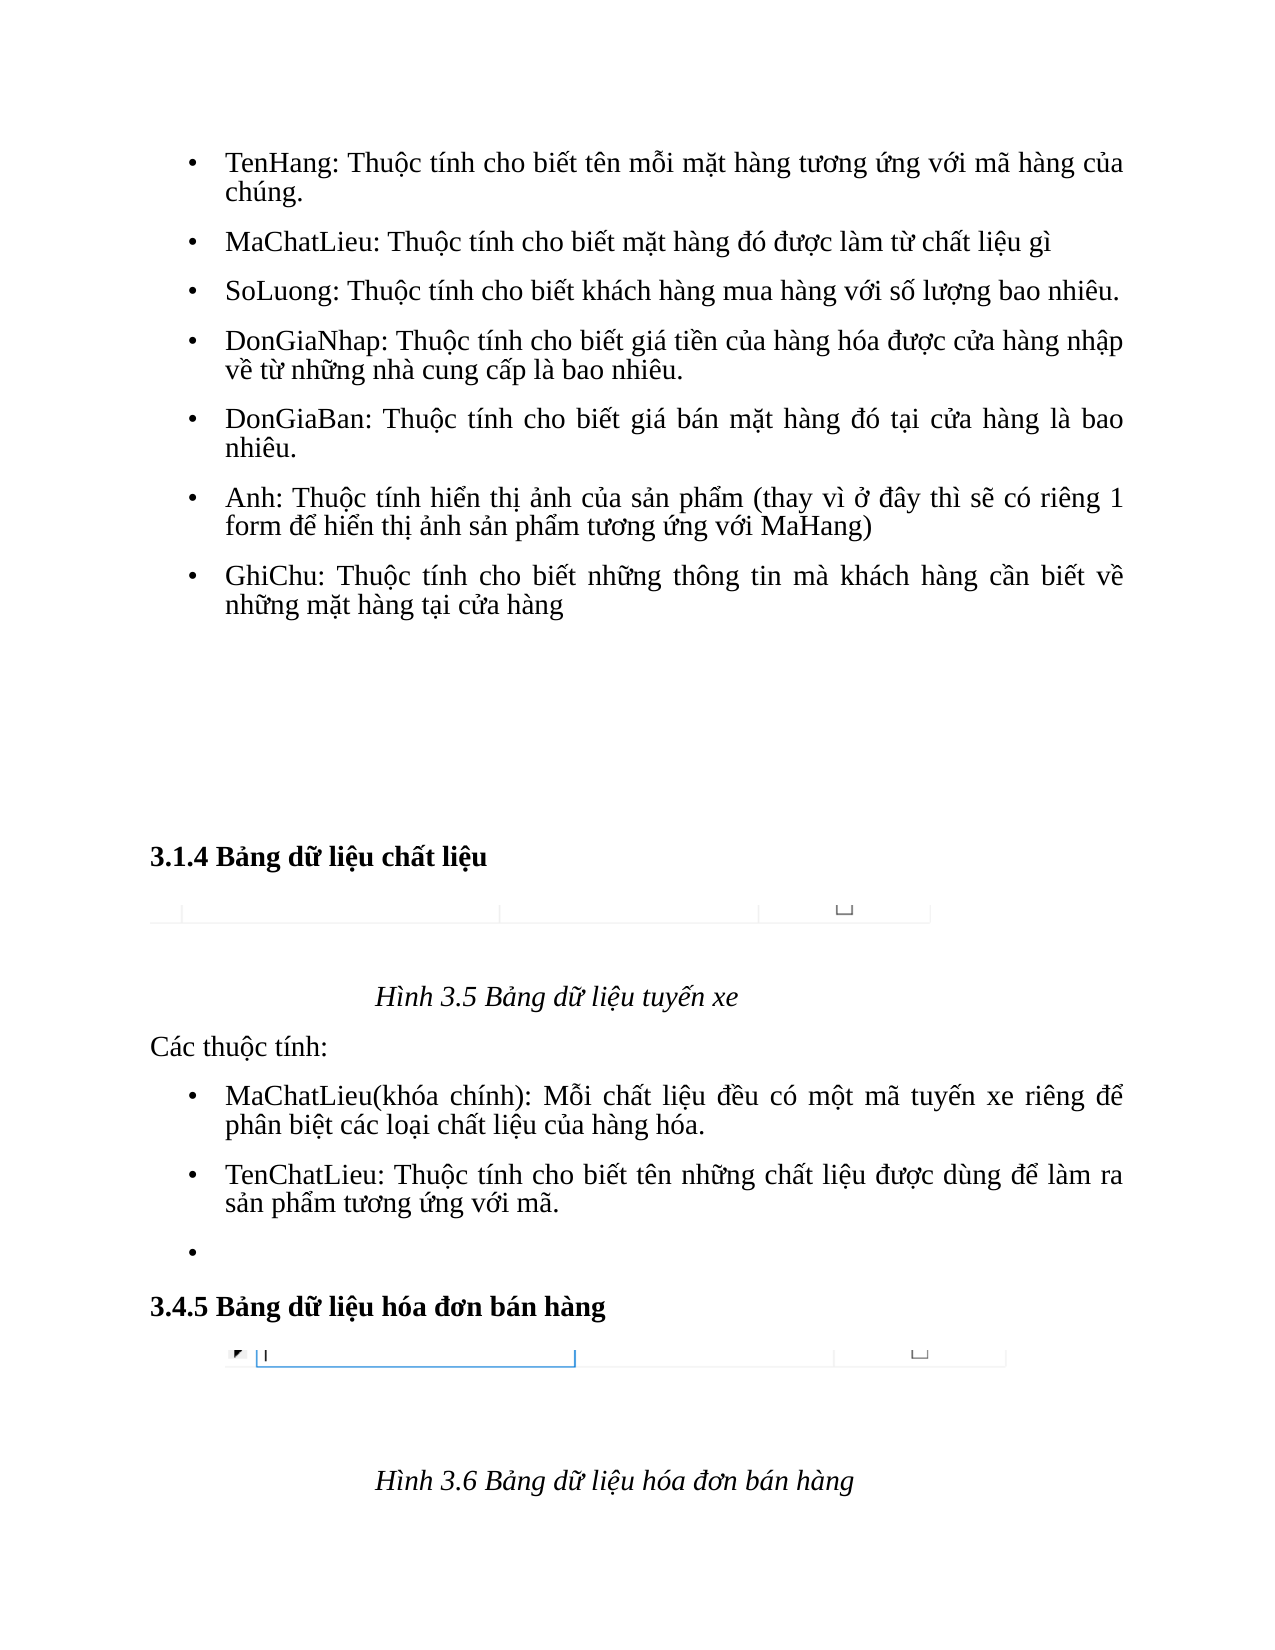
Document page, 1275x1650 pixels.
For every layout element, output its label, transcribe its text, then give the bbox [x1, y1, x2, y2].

list TenHang: Thuộc tính cho biết tên mỗi mặt hàng tương ứng với mã hàng của chúng. [187, 150, 1125, 207]
list MaChatLieu: Thuộc tính cho biết mặt hàng đó được làm từ chất liệu gì [187, 228, 1125, 257]
list TenChatLieu: Thuộc tính cho biết tên những chất liệu được dùng để làm ra sản phẩm tương ứng với mã. [187, 1161, 1125, 1219]
text Hình 3.5 Bảng dữ liệu tuyến xe [300, 984, 1125, 1012]
list SoLuong: Thuộc tính cho biết khách hàng mua hàng với số lượng bao nhiêu. [187, 278, 1125, 307]
text Các thuộc tính: [150, 1033, 1125, 1062]
list DonGiaNhap: Thuộc tính cho biết giá tiền của hàng hóa được cửa hàng nhập về từ những nhà cung cấp là bao nhiêu. [187, 327, 1125, 385]
text 3.1.4 Bảng dữ liệu chất liệu [150, 843, 1125, 872]
text 3.4.5 Bảng dữ liệu hóa đơn bán hàng [150, 1293, 1125, 1322]
list Anh: Thuộc tính hiển thị ảnh của sản phẩm (thay vì ở đây thì sẽ có riêng 1 form để hiển thị ảnh sản phẩm tương ứng với MaHang) [187, 484, 1125, 542]
list MaChatLieu(khóa chính): Mỗi chất liệu đều có một mã tuyến xe riêng để phân biệt các loại chất liệu của hàng hóa. [187, 1083, 1125, 1140]
list GhiChu: Thuộc tính cho biết những thông tin mà khách hàng cần biết về những mặt hàng tại cửa hàng [187, 562, 1125, 620]
text Hình 3.6 Bảng dữ liệu hóa đơn bán hàng [300, 1467, 1125, 1496]
list DonGiaBan: Thuộc tính cho biết giá bán mặt hàng đó tại cửa hàng là bao nhiêu. [187, 406, 1125, 463]
